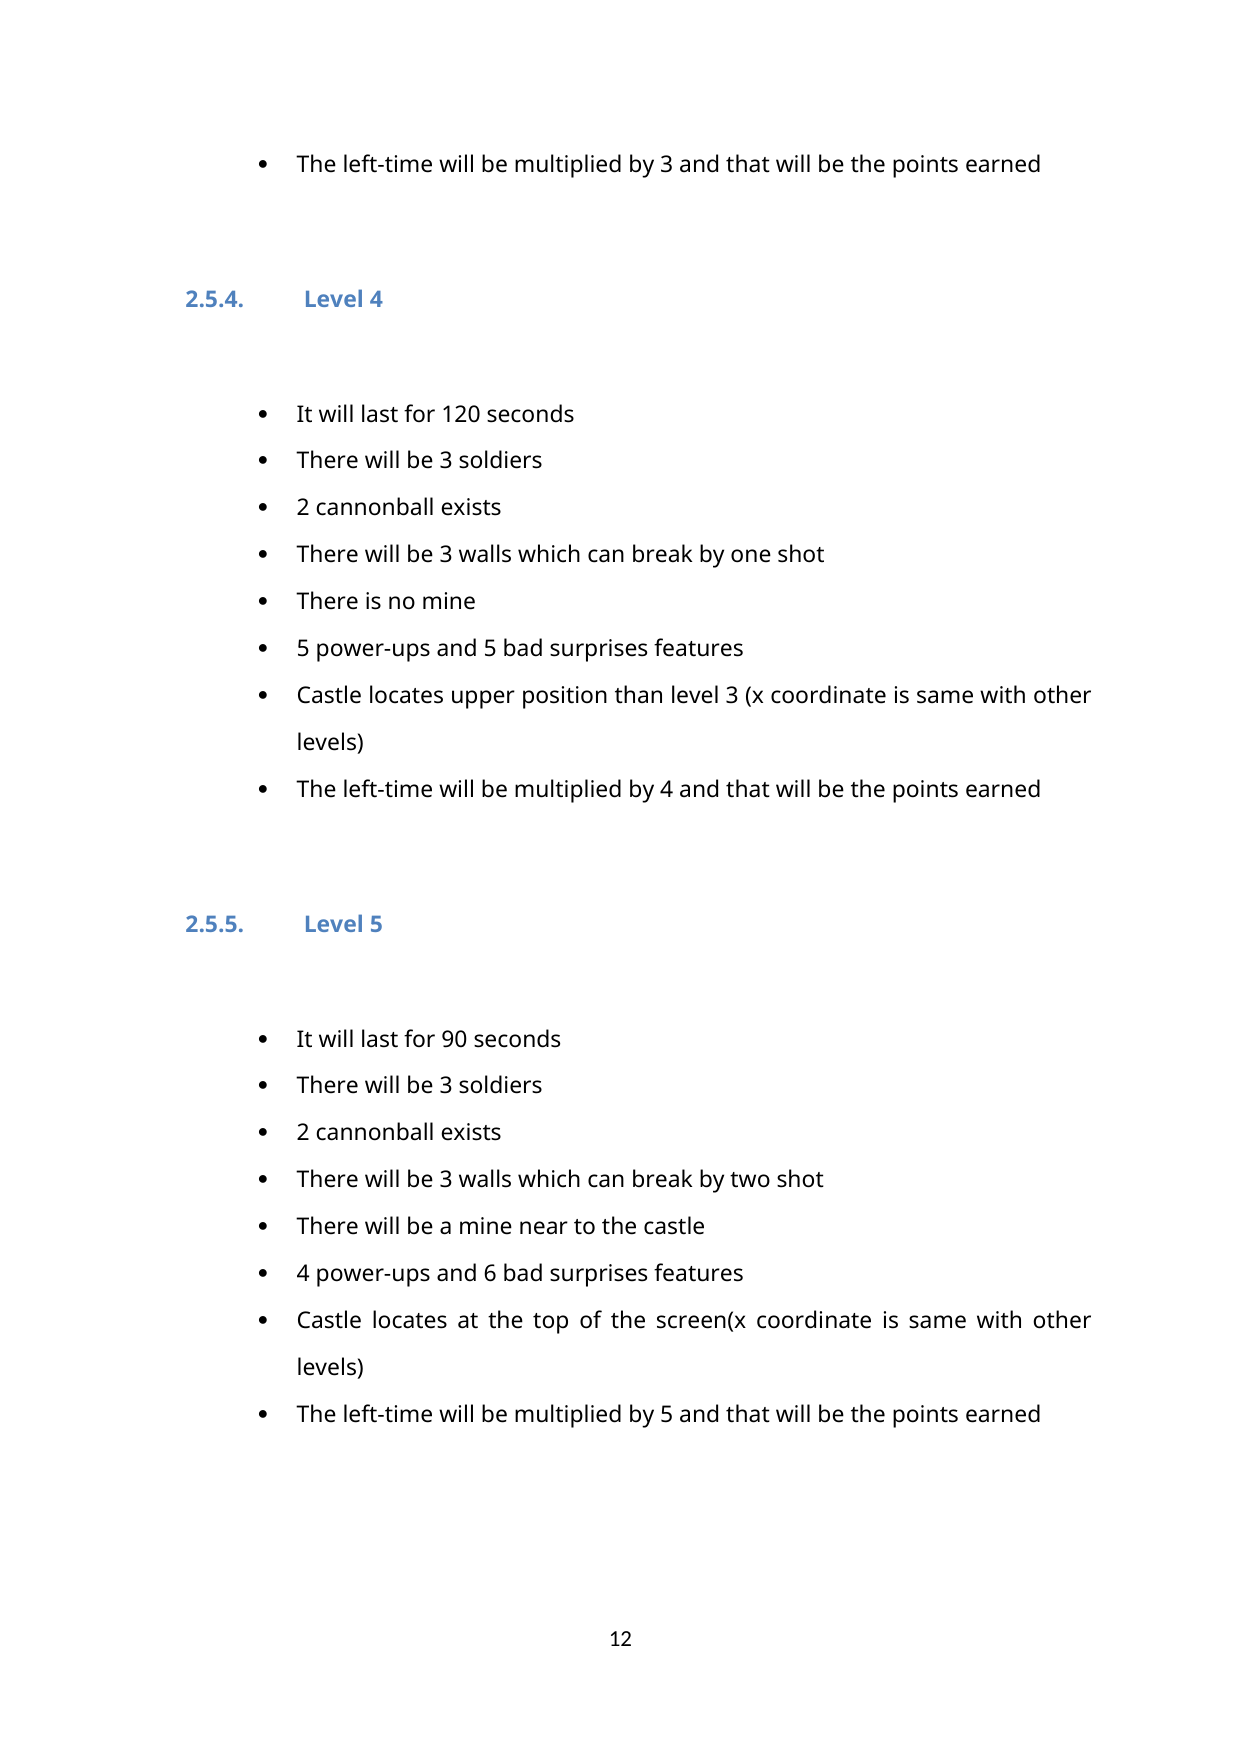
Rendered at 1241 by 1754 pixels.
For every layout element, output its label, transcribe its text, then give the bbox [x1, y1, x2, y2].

list There will be 3 walls which can break by two shot [259, 1163, 1093, 1194]
list Castle locates at the top of the screen(x coordinate is same with other levels) [259, 1304, 1093, 1382]
list It will last for 90 seconds [259, 1023, 1093, 1054]
list There will be 3 soldiers [259, 444, 1093, 476]
list There will be a mine near to the castle [259, 1210, 1093, 1241]
list It will last for 120 seconds [259, 398, 1093, 429]
list 2 cannonball exists [259, 1116, 1093, 1148]
subtitle Level 4 [185, 283, 1093, 314]
list 4 power-ups and 6 bad surprises features [259, 1257, 1093, 1288]
list 2 cannonball exists [259, 491, 1093, 523]
list There will be 3 walls which can break by one shot [259, 538, 1093, 569]
list 5 power-ups and 5 bad surprises features [259, 632, 1093, 663]
list The left-time will be multiplied by 5 and that will be the points earned [259, 1398, 1093, 1429]
list The left-time will be multiplied by 4 and that will be the points earned [259, 773, 1093, 804]
list Castle locates upper position than level 3 (x coordinate is same with other levels) [259, 679, 1093, 757]
subtitle Level 5 [185, 908, 1093, 939]
list There is no mine [259, 585, 1093, 616]
list The left-time will be multiplied by 3 and that will be the points earned [259, 148, 1093, 179]
list There will be 3 soldiers [259, 1069, 1093, 1101]
